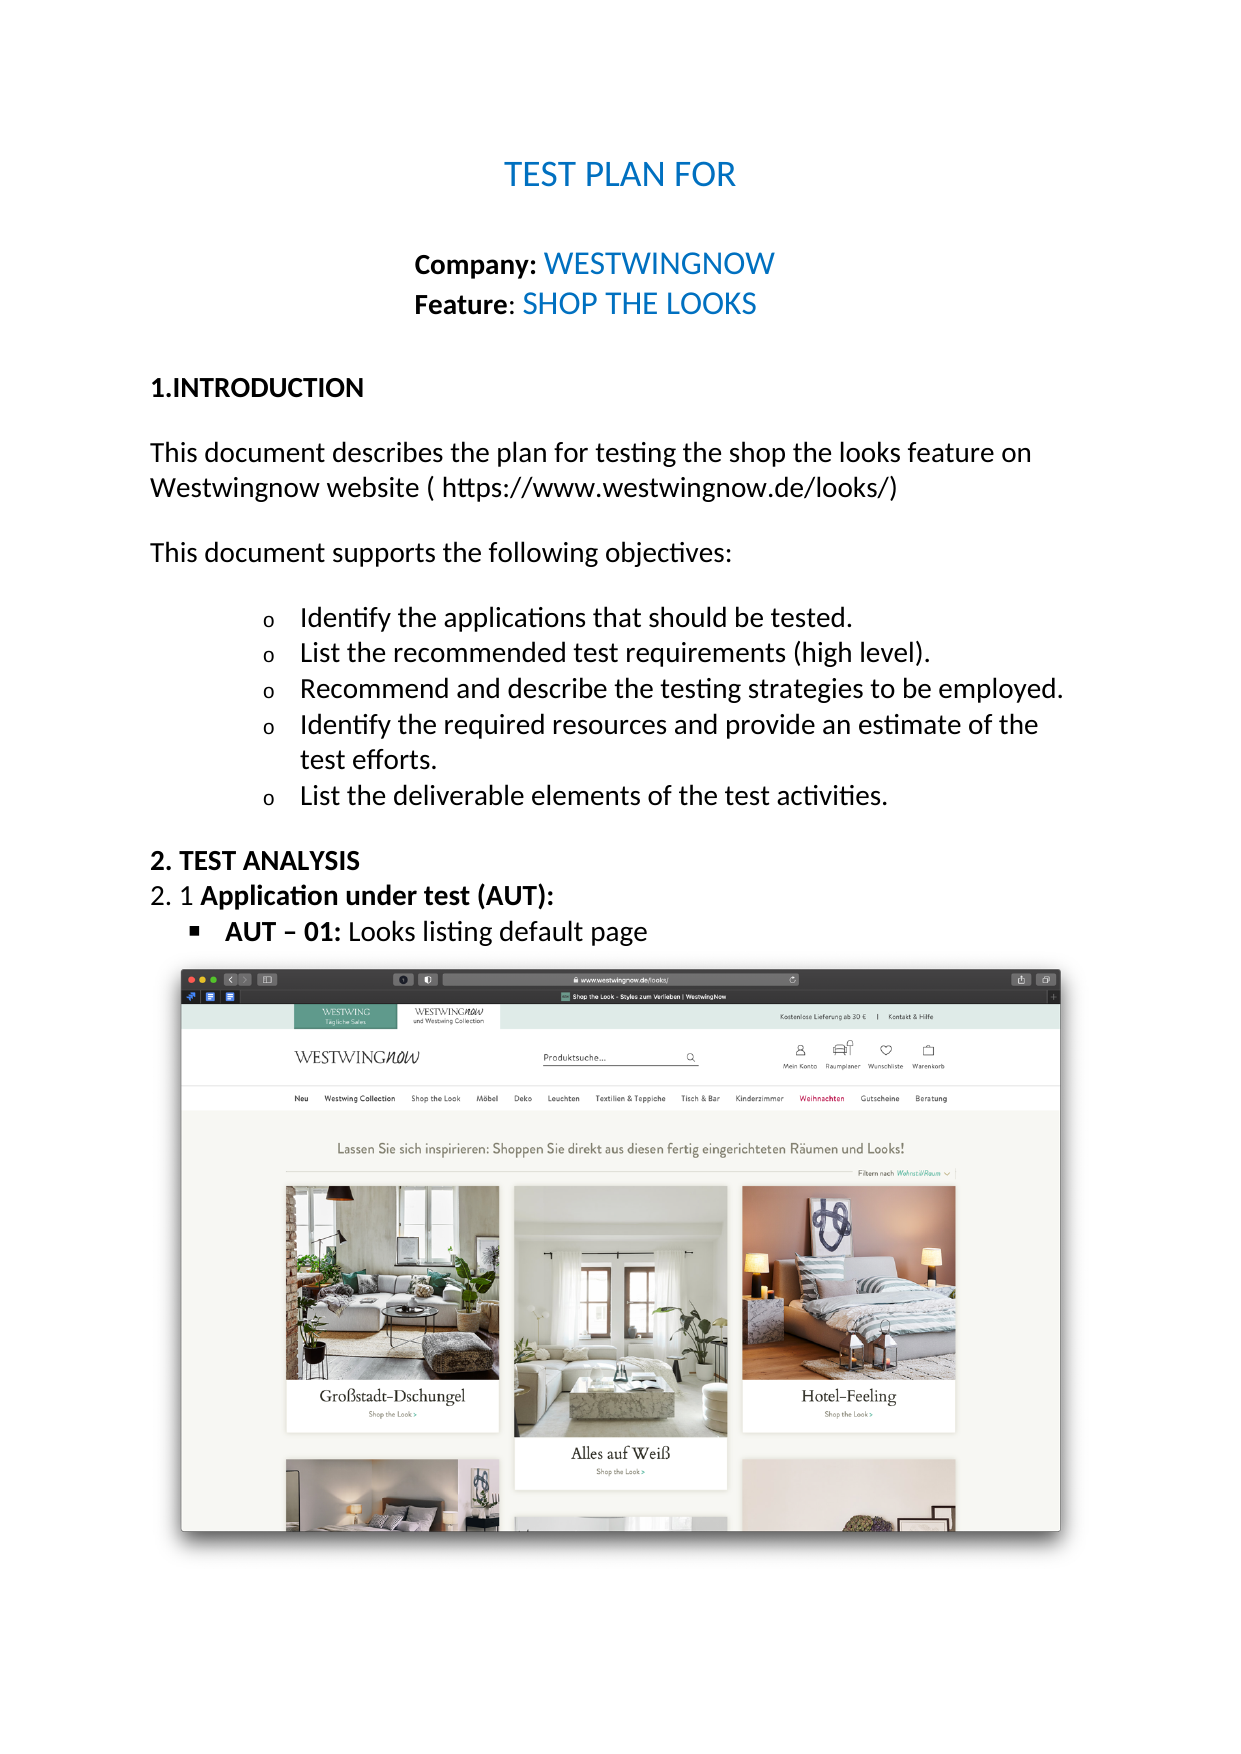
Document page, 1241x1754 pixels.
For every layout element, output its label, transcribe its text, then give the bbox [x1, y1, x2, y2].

text Feature: SHOP THE LOOKS [375, 282, 1090, 323]
text 2. TEST ANALYSIS [150, 842, 1090, 877]
list List the deliverable elements of the test activities. [262, 777, 1090, 813]
list Recommend and describe the testing strategies to be employed. [262, 670, 1090, 706]
text 2. 1 Application under test (AUT): [150, 877, 1090, 913]
list AUT – 01: Looks listing default page [187, 913, 1090, 948]
list Identify the applications that should be tested. [262, 599, 1090, 634]
list List the recommended test requirements (high level). [262, 634, 1090, 670]
text This document supports the following objectives: [150, 534, 1090, 570]
picture [150, 948, 1091, 1572]
list Identify the required resources and provide an estimate of the test efforts. [262, 706, 1090, 777]
text This document describes the plan for testing the shop the looks feature on Westwingnow website ( https://www.westwingnow.de/looks/) [150, 434, 1090, 505]
text TEST PLAN FOR [150, 150, 1090, 196]
text 1.INTRODUCTION [150, 369, 1090, 404]
text Company: WESTWINGNOW [375, 242, 1090, 282]
